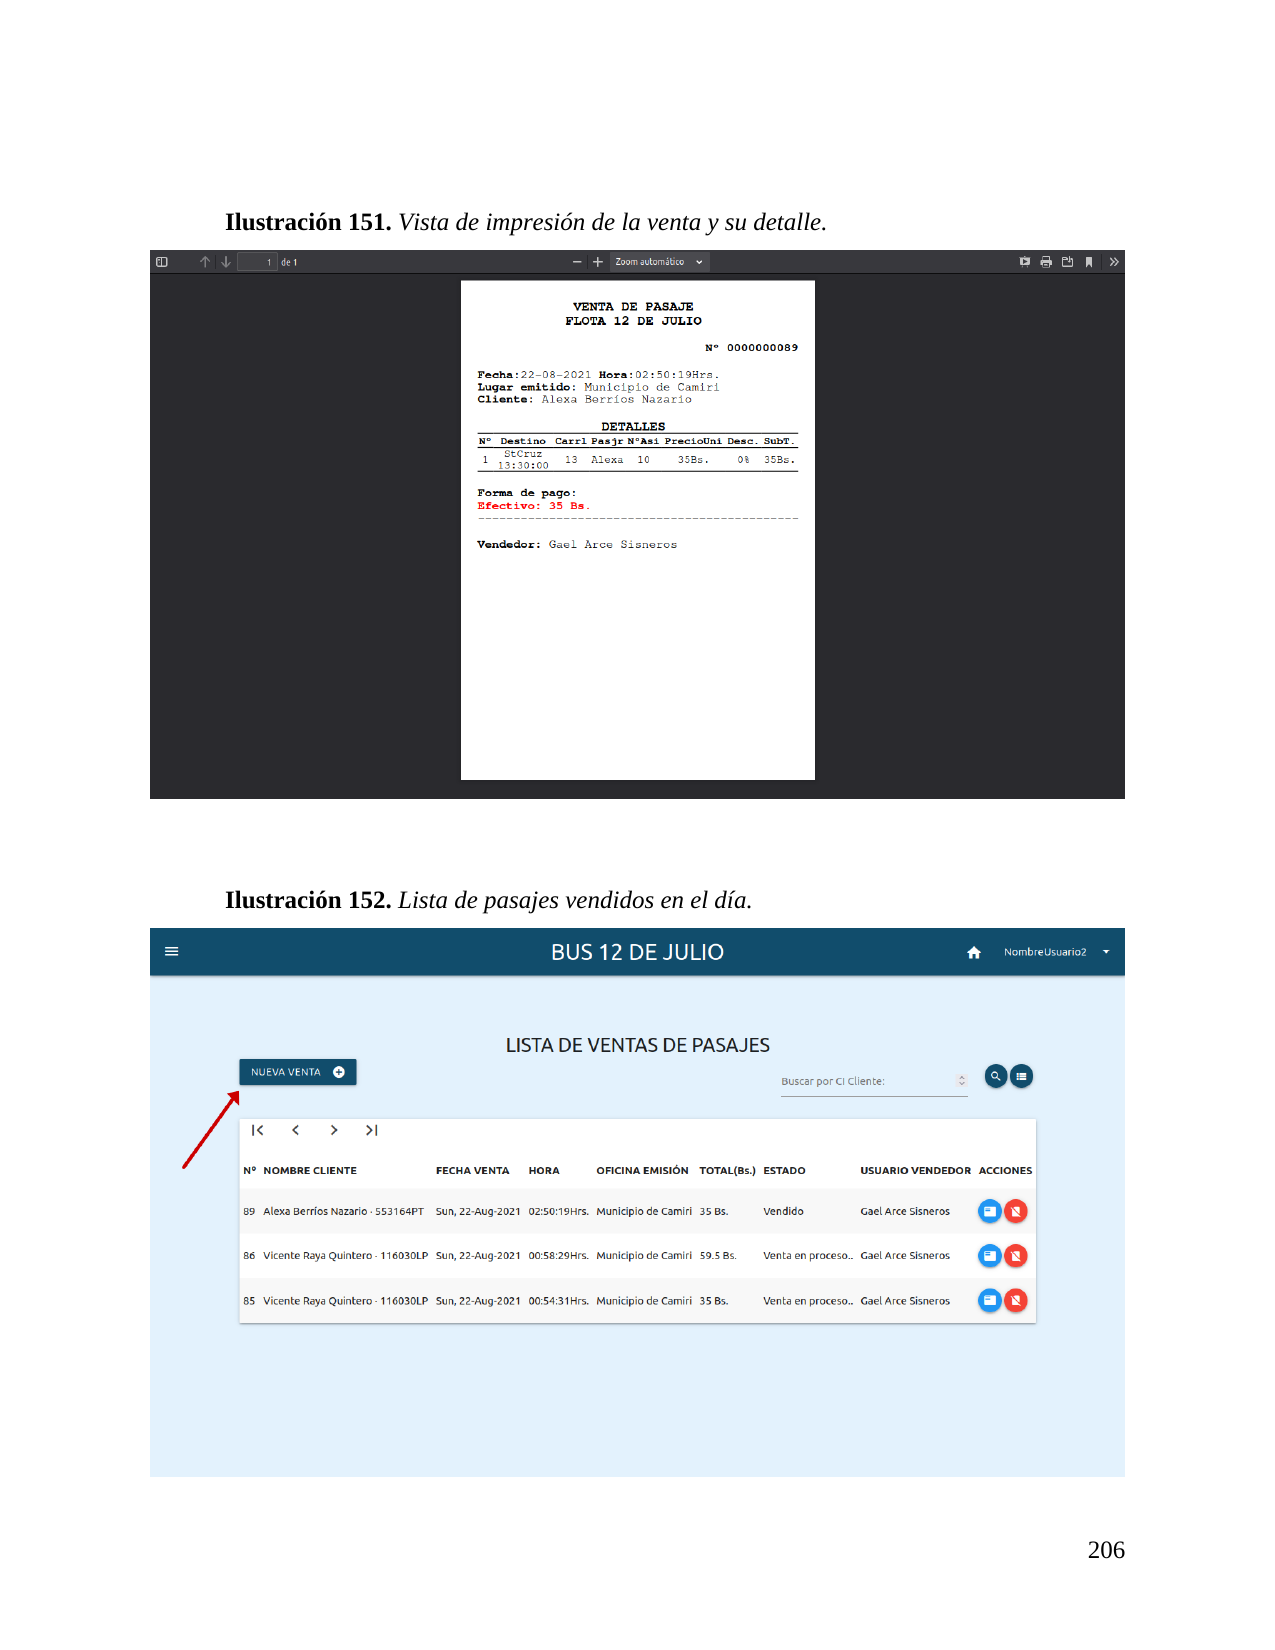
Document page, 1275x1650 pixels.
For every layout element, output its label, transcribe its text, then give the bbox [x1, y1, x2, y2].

text Ilustración 152. Lista de pasajes vendidos en el día. [150, 885, 1125, 914]
picture [150, 928, 1125, 1477]
text Ilustración 151. Vista de impresión de la venta y su detalle. [150, 207, 1125, 236]
picture [150, 250, 1125, 799]
